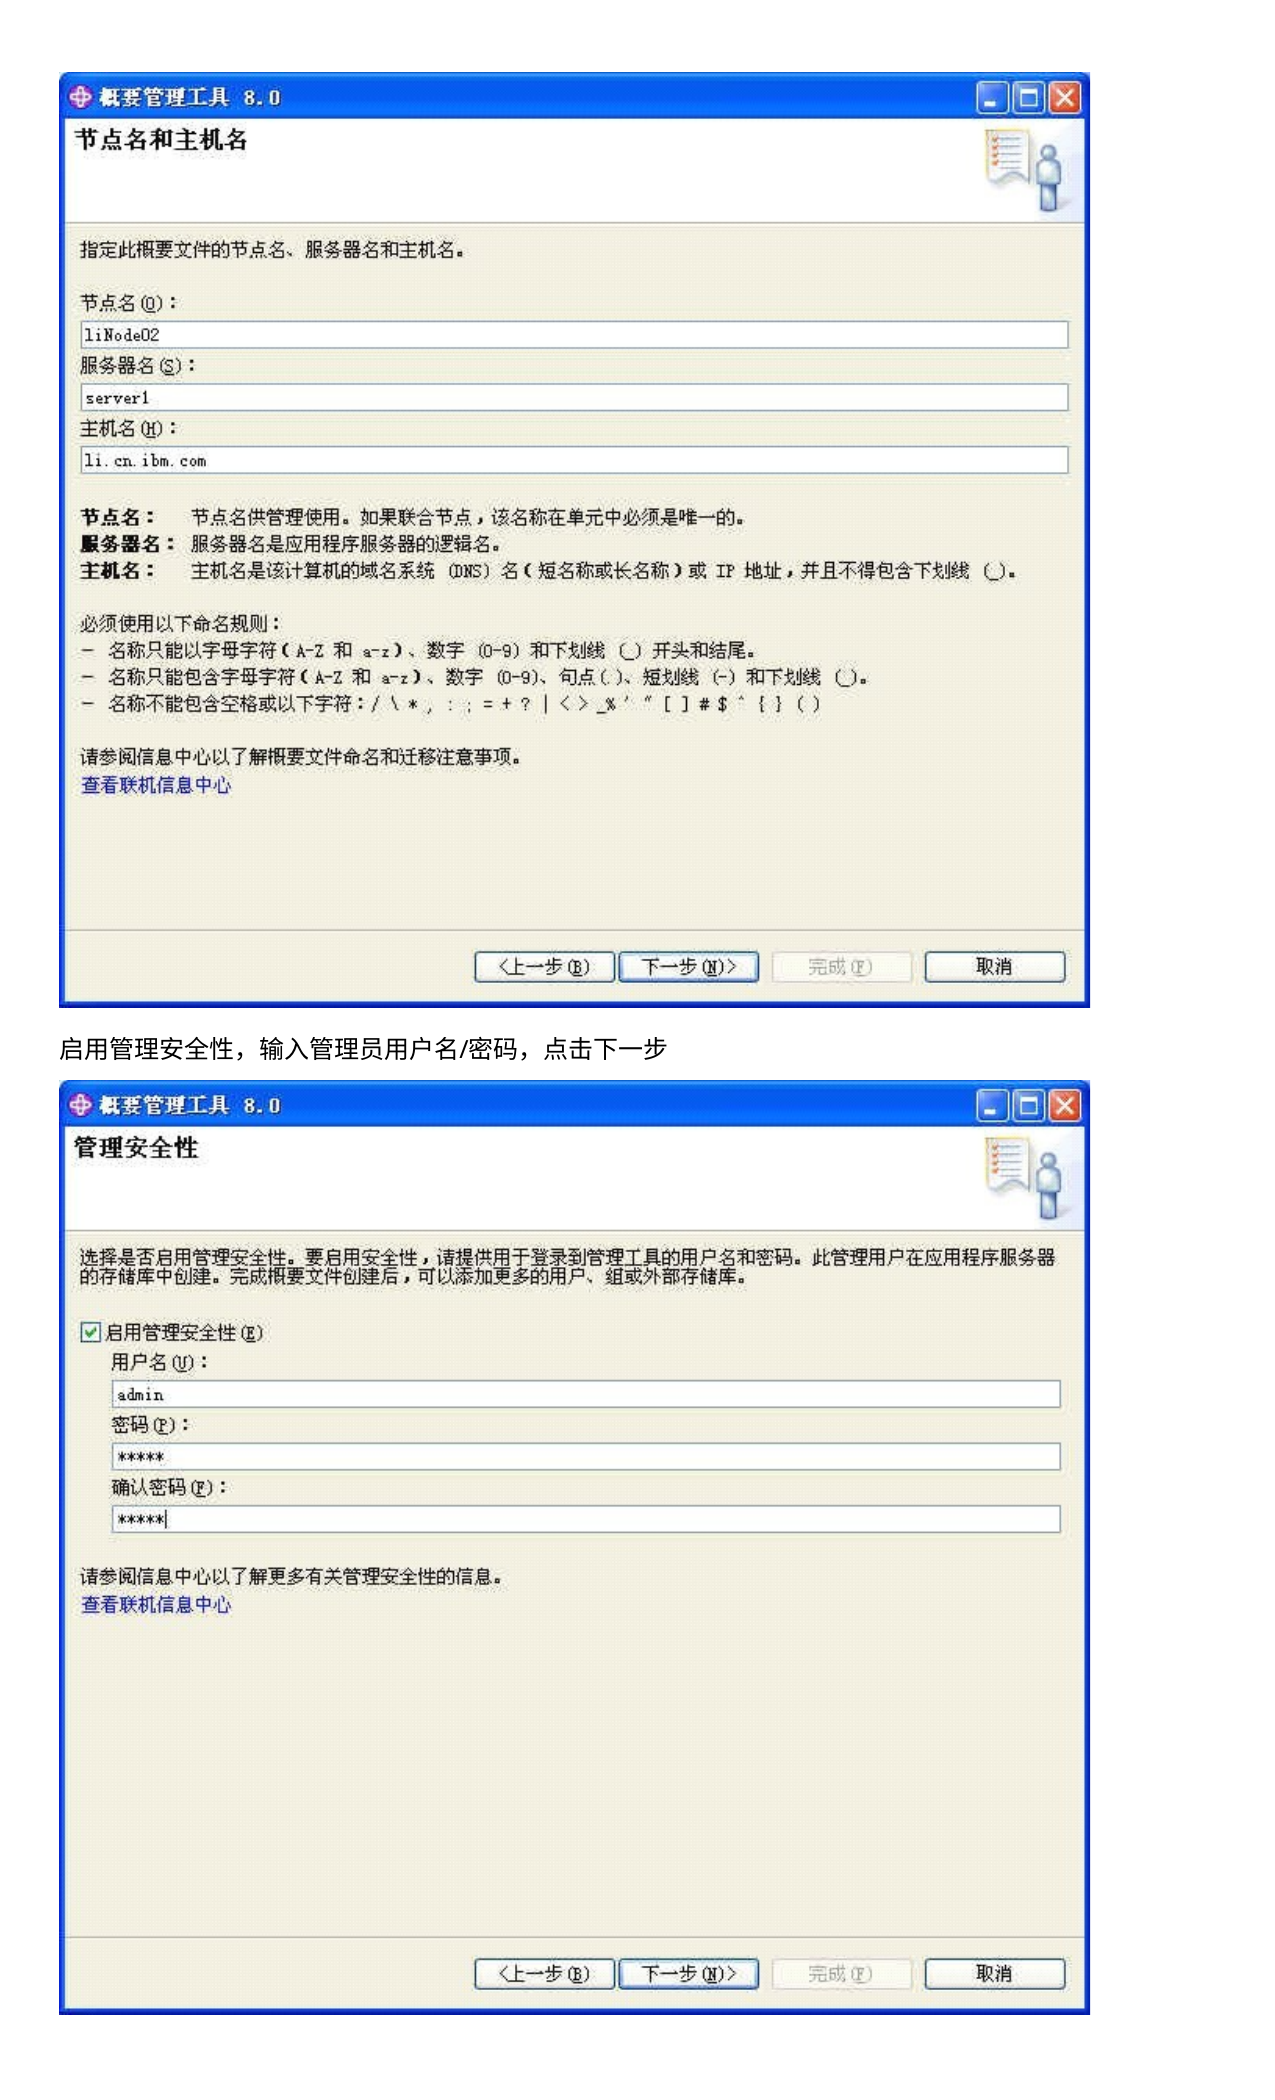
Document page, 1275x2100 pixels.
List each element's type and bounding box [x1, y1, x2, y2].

text [59, 73, 1216, 2023]
picture [59, 1080, 1091, 2015]
picture [59, 72, 1091, 1008]
